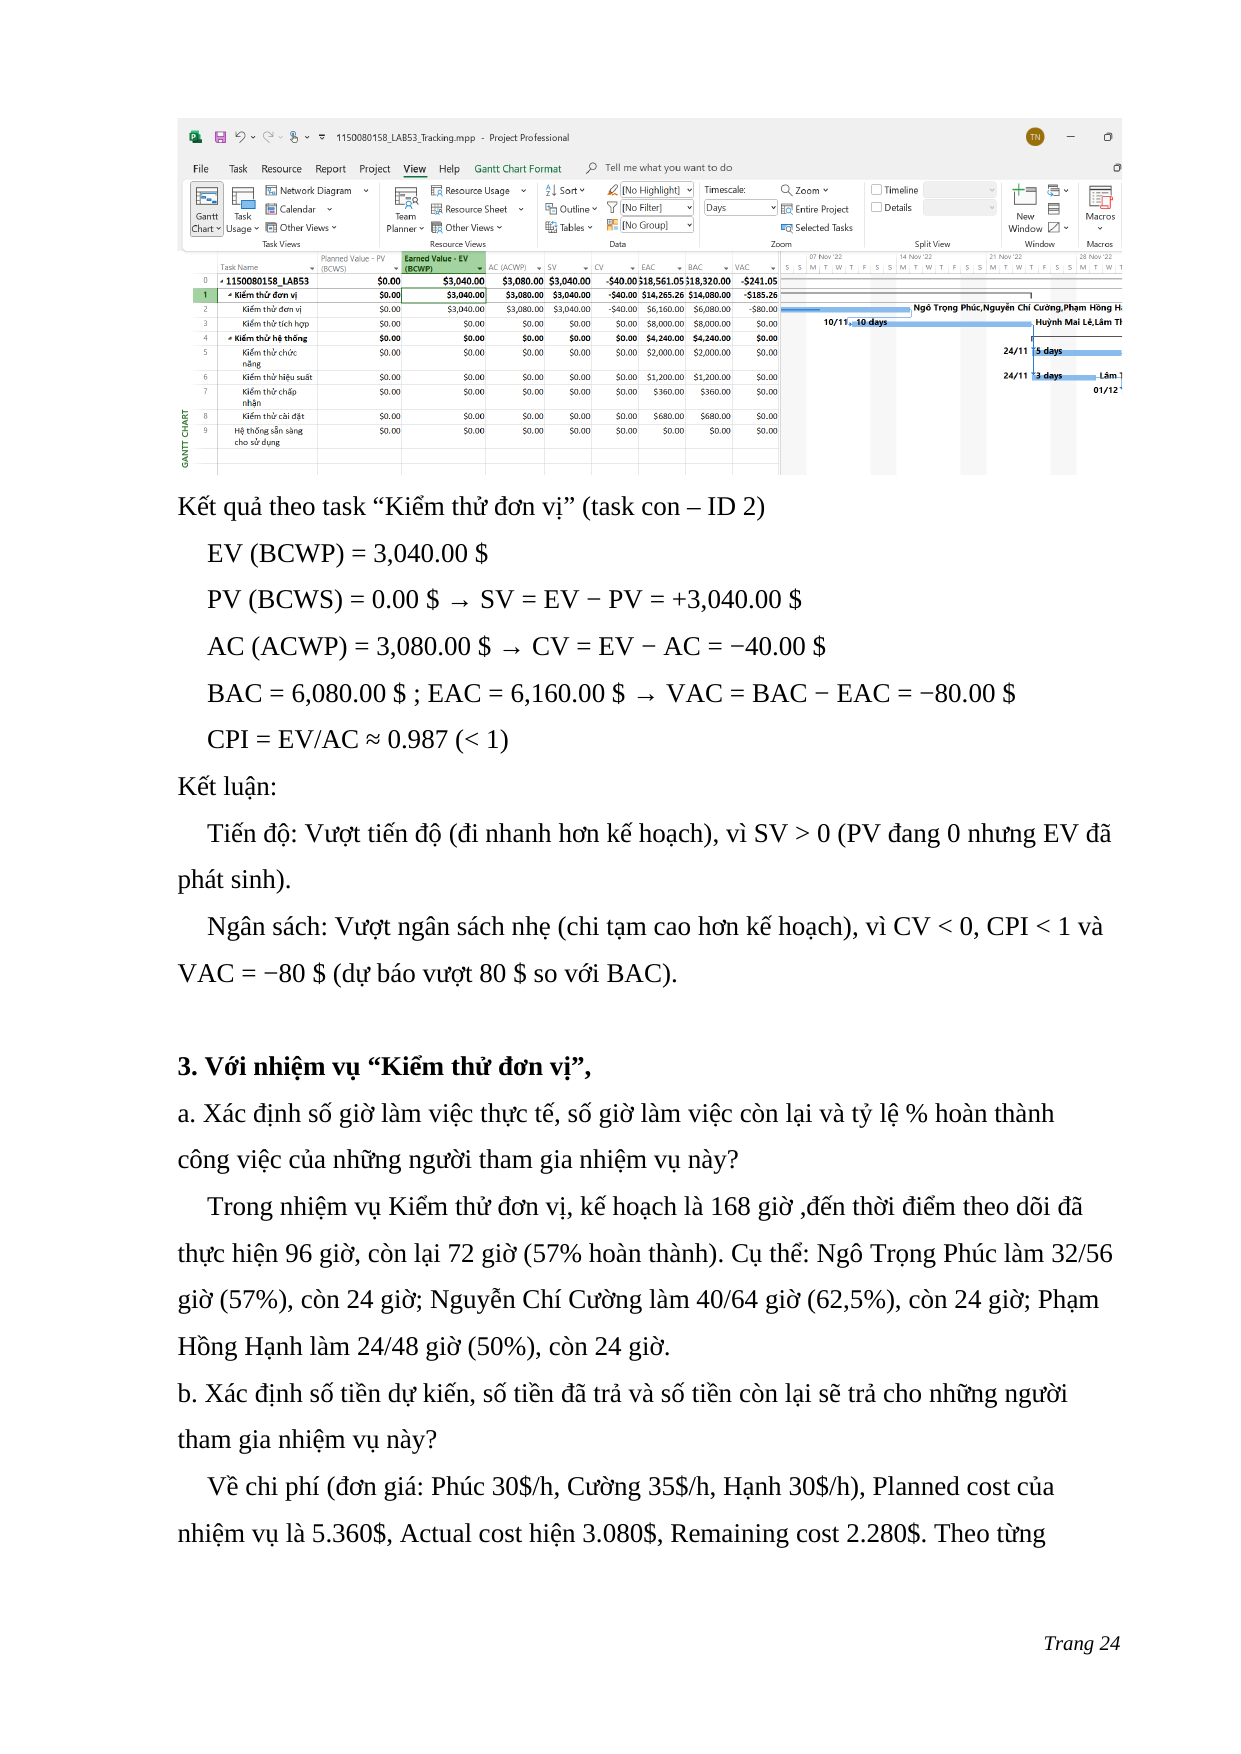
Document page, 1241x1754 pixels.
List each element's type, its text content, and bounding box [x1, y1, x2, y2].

text Ngân sách: Vượt ngân sách nhẹ (chi tạm cao hơn kế hoạch), vì CV < 0, CPI < 1 và VAC = −80 $ (dự báo vượt 80 $ so với BAC). [177, 910, 1122, 988]
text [177, 1470, 1122, 1548]
text Tiến độ: Vượt tiến độ (đi nhanh hơn kế hoạch), vì SV > 0 (PV đang 0 nhưng EV đã phát sinh). [177, 817, 1122, 895]
text AC (ACWP) = 3,080.00 $ → CV = EV − AC = −40.00 $ [177, 630, 1122, 661]
text b. Xác định số tiền dự kiến, số tiền đã trả và số tiền còn lại sẽ trả cho những người [177, 1377, 1122, 1408]
picture [177, 118, 1123, 475]
text công việc của những người tham gia nhiệm vụ này? [177, 1143, 1122, 1175]
text Kết luận: [177, 770, 1122, 801]
text Trong nhiệm vụ Kiểm thử đơn vị, kế hoạch là 168 giờ ,đến thời điểm theo dõi đã thực hiện 96 giờ, còn lại 72 giờ (57% hoàn thành). Cụ thể: Ngô Trọng Phúc làm 32/56 giờ (57%), còn 24 giờ; Nguyễn Chí Cường làm 40/64 giờ (62,5%), còn 24 giờ; Phạm Hồng Hạnh làm 24/48 giờ (50%), còn 24 giờ. [177, 1190, 1122, 1361]
text Kết quả theo task “Kiểm thử đơn vị” (task con – ID 2) [177, 490, 1122, 521]
text 3. Với nhiệm vụ “Kiểm thử đơn vị”, [177, 1050, 1122, 1081]
text PV (BCWS) = 0.00 $ → SV = EV − PV = +3,040.00 $ [177, 583, 1122, 615]
text EV (BCWP) = 3,040.00 $ [177, 537, 1122, 568]
text BAC = 6,080.00 $ ; EAC = 6,160.00 $ → VAC = BAC − EAC = −80.00 $ [177, 677, 1122, 708]
text a. Xác định số giờ làm việc thực tế, số giờ làm việc còn lại và tỷ lệ % hoàn thành [177, 1097, 1122, 1128]
text CPI = EV/AC ≈ 0.987 (< 1) [177, 723, 1122, 755]
text tham gia nhiệm vụ này? [177, 1423, 1122, 1455]
